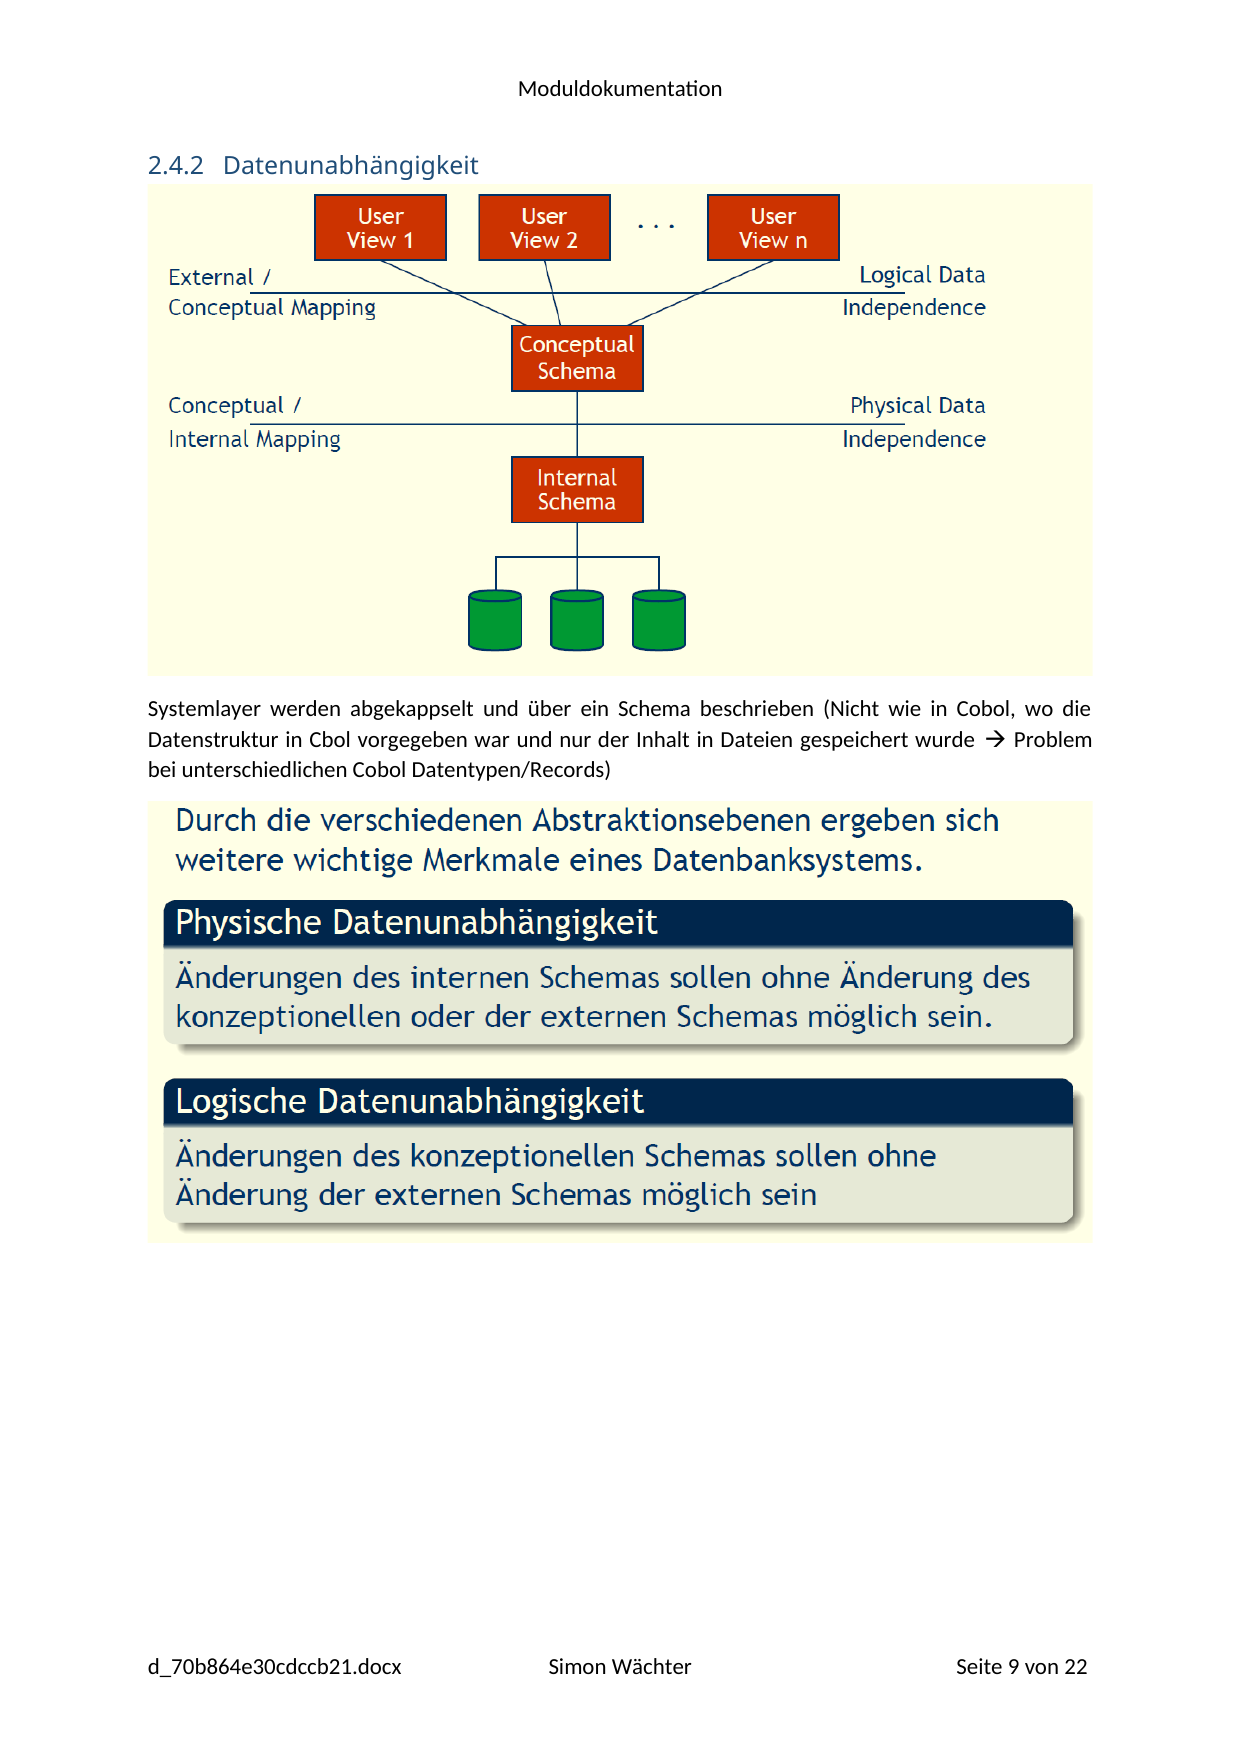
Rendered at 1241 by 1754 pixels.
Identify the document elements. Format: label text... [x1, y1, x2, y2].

text Systemlayer werden abgekappselt und über ein Schema beschrieben (Nicht wie in Cobol, wo die Datenstruktur in Cbol vorgegeben war und nur der Inhalt in Dateien gespeichert wurde Problem bei unterschiedlichen Cobol Datentypen/Records) [148, 694, 1093, 783]
picture [147, 184, 1093, 676]
subtitle Datenunabhängigkeit [148, 148, 1093, 182]
picture [147, 801, 1093, 1243]
